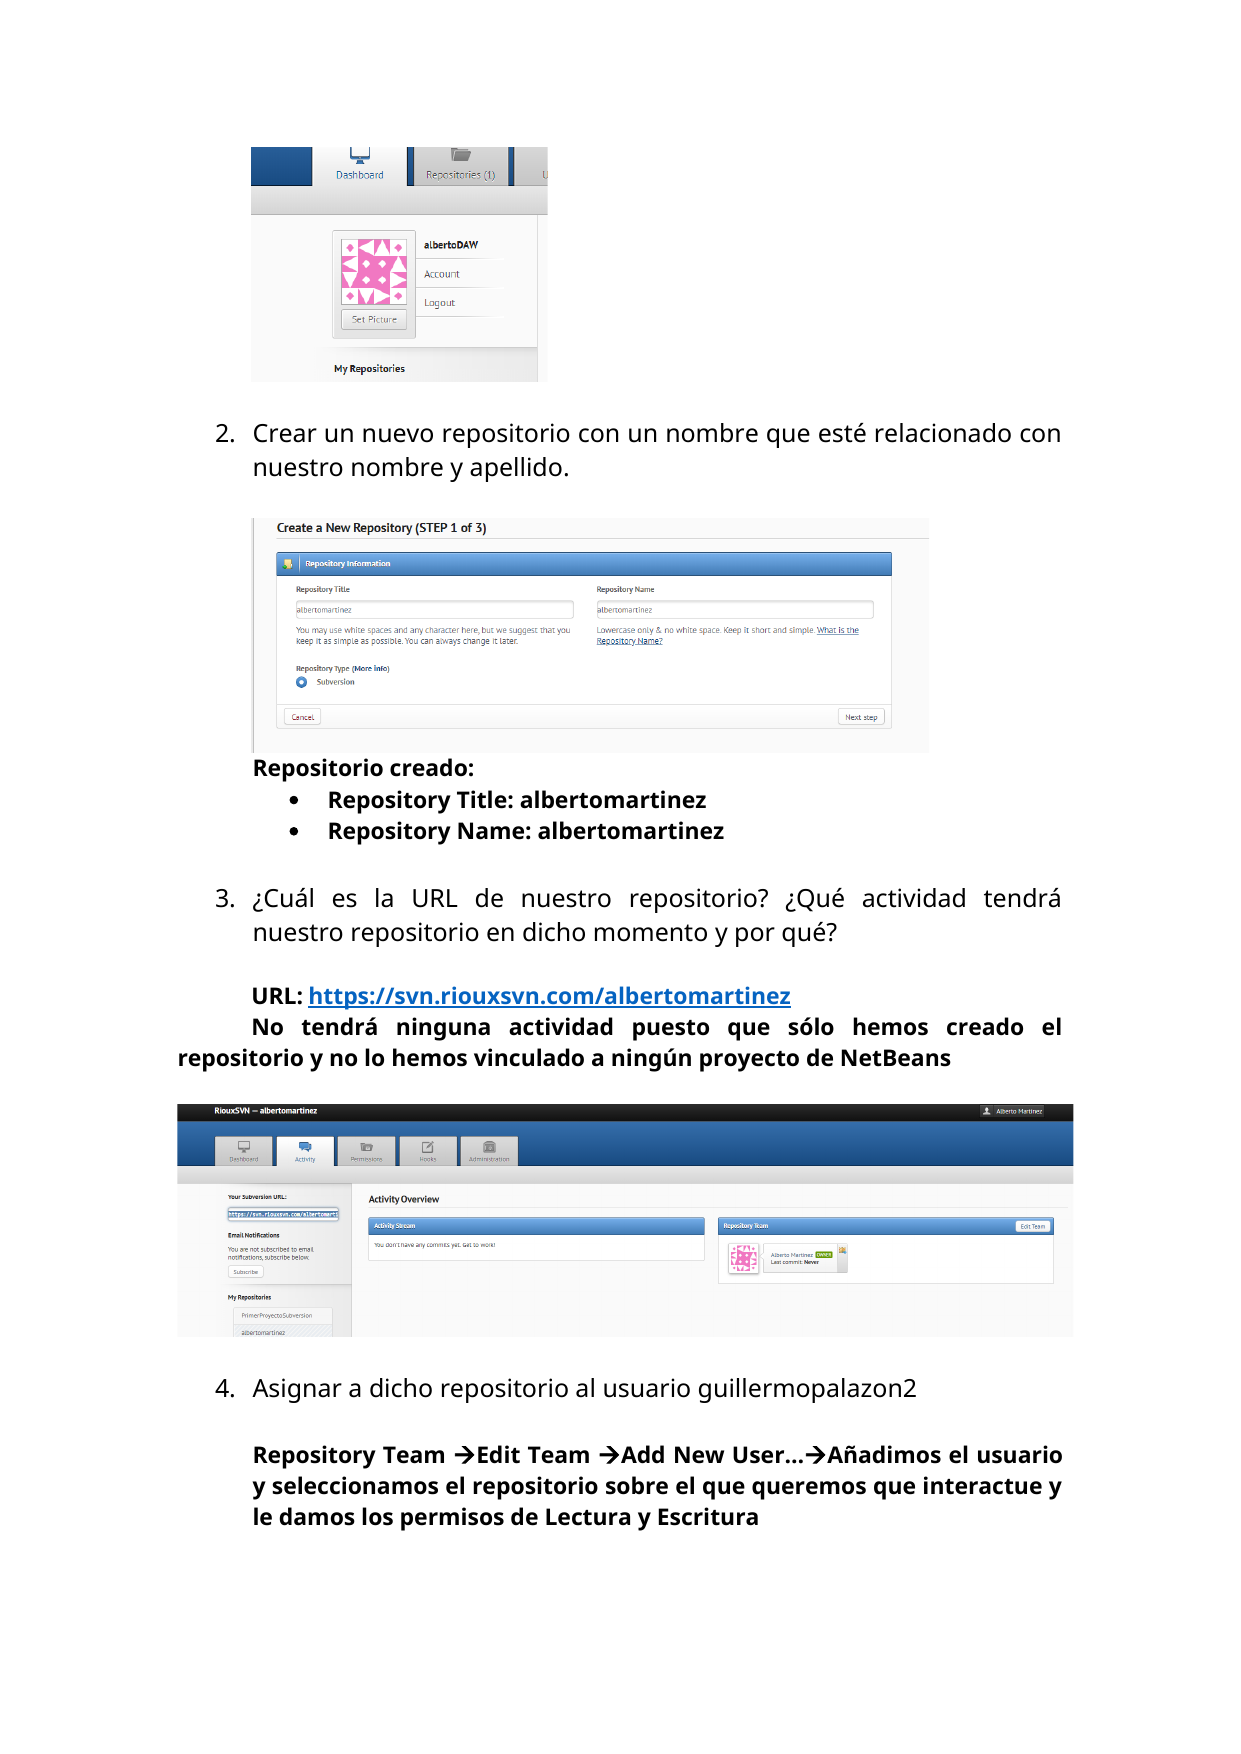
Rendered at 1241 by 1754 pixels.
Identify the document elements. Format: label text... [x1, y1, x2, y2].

text URL: https://svn.riouxsvn.com/albertomartinez [177, 979, 1063, 1011]
list ¿Cuál es la URL de nuestro repositorio? ¿Qué actividad tendrá nuestro repositorio en dicho momento y por qué? [215, 880, 1063, 948]
list Repository Team Edit Team Add New User…Añadimos el usuario y seleccionamos el repositorio sobre el que queremos que interactue y le damos los permisos de Lectura y Escritura [252, 1439, 1063, 1532]
list Crear un nuevo repositorio con un nombre que esté relacionado con nuestro nombre y apellido. [215, 416, 1063, 484]
picture [251, 147, 548, 382]
list Repository Title: albertomartinez [290, 784, 1063, 815]
text No tendrá ninguna actividad puesto que sólo hemos creado el repositorio y no lo hemos vinculado a ningún proyecto de NetBeans [177, 1011, 1063, 1073]
picture [177, 1104, 1074, 1337]
list Asignar a dicho repositorio al usuario guillermopalazon2 [215, 1371, 1063, 1404]
list Repositorio creado: [252, 752, 1063, 784]
list Repository Name: albertomartinez [290, 815, 1063, 846]
picture [251, 518, 930, 753]
